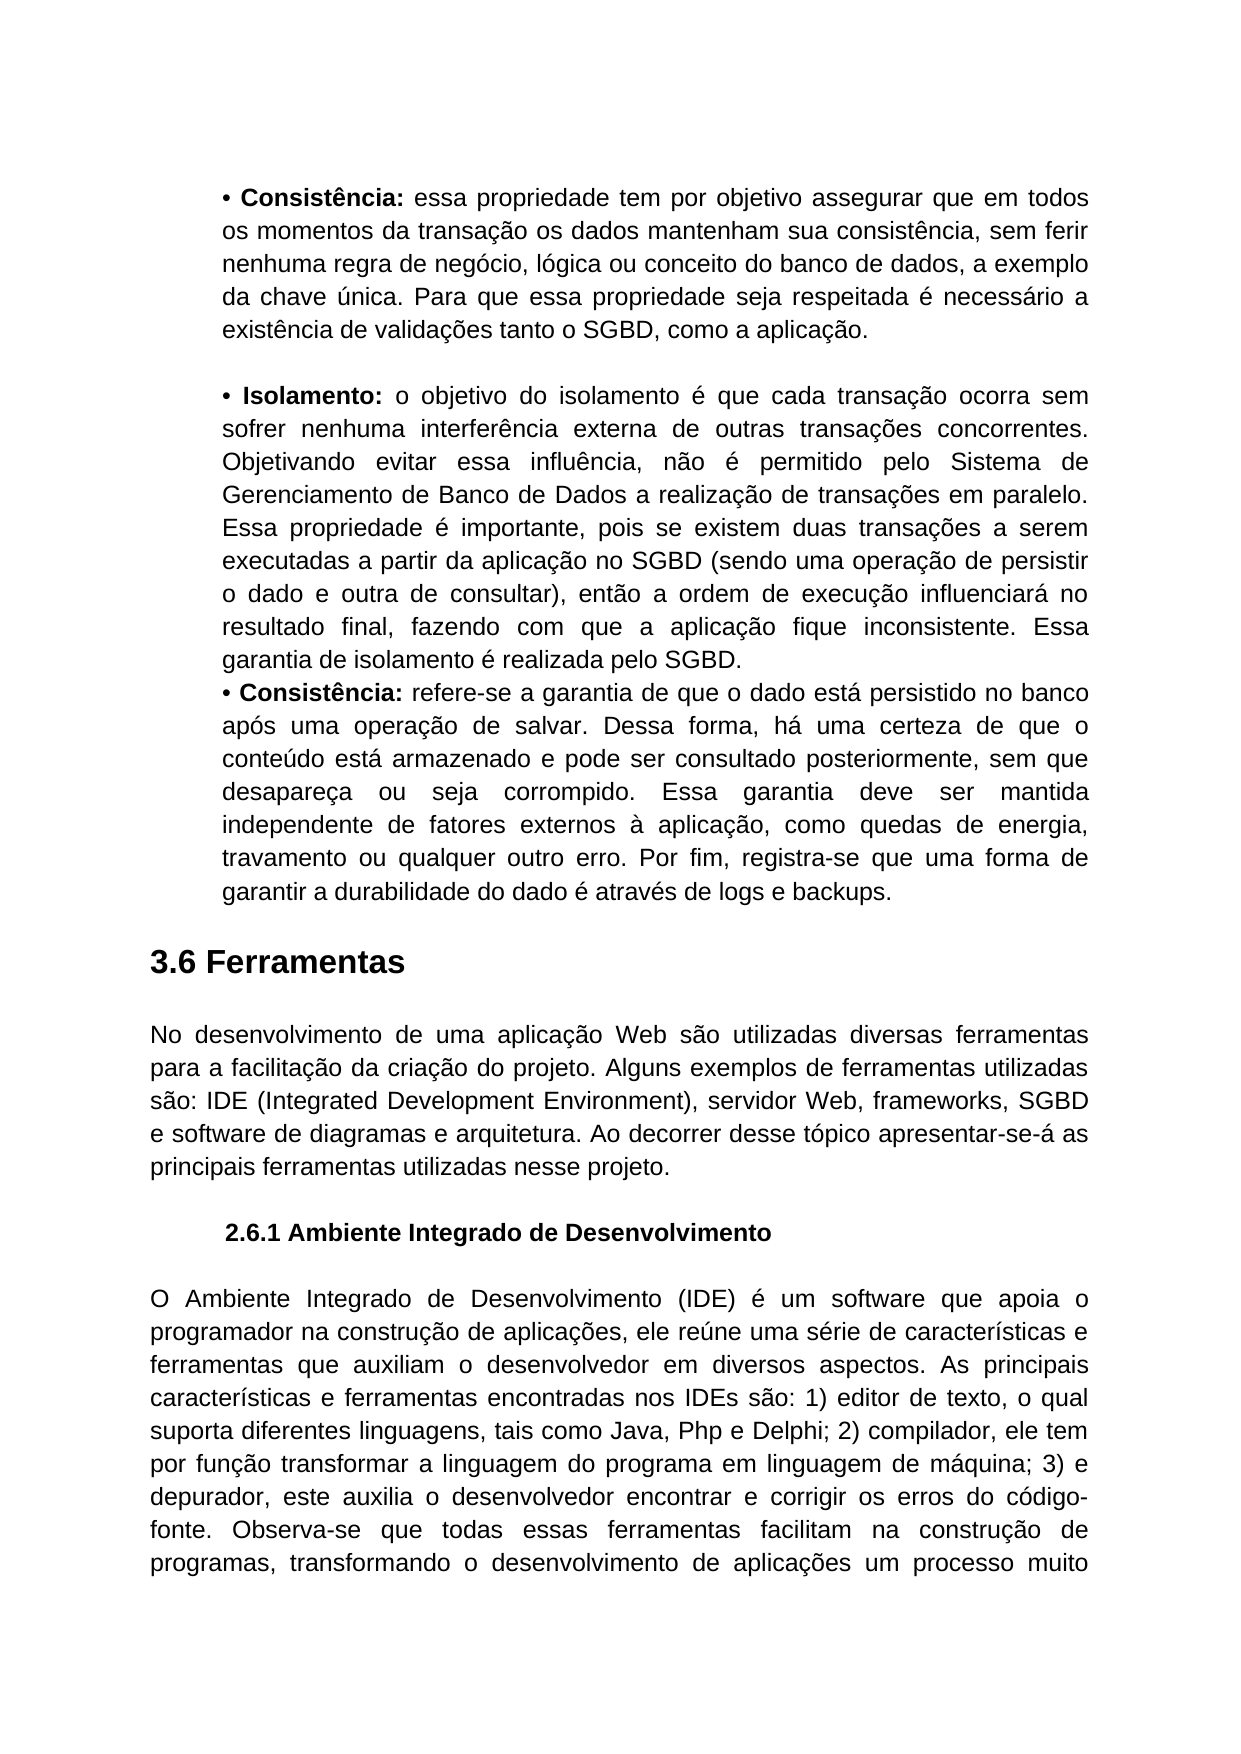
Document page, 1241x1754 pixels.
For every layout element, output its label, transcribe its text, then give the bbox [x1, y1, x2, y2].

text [150, 1284, 1090, 1577]
text • Consistência: refere-se a garantia de que o dado está persistido no banco após uma operação de salvar. Dessa forma, há uma certeza de que o conteúdo está armazenado e pode ser consultado posteriormente, sem que desapareça ou seja corrompido. Essa garantia deve ser mantida independente de fatores externos à aplicação, como quedas de energia, travamento ou qualquer outro erro. Por fim, registra-se que uma forma de garantir a durabilidade do dado é através de logs e backups. [222, 678, 1090, 905]
text • Isolamento: o objetivo do isolamento é que cada transação ocorra sem sofrer nenhuma interferência externa de outras transações concorrentes. Objetivando evitar essa influência, não é permitido pelo Sistema de Gerenciamento de Banco de Dados a realização de transações em paralelo. Essa propriedade é importante, pois se existem duas transações a serem executadas a partir da aplicação no SGBD (sendo uma operação de persistir o dado e outra de consultar), então a ordem de execução influenciará no resultado final, fazendo com que a aplicação fique inconsistente. Essa garantia de isolamento é realizada pelo SGBD. [222, 381, 1090, 674]
text 2.6.1 Ambiente Integrado de Desenvolvimento [225, 1218, 1090, 1247]
text No desenvolvimento de uma aplicação Web são utilizadas diversas ferramentas para a facilitação da criação do projeto. Alguns exemplos de ferramentas utilizadas são: IDE (Integrated Development Environment), servidor Web, frameworks, SGBD e software de diagramas e arquitetura. Ao decorrer desse tópico apresentar-se-á as principais ferramentas utilizadas nesse projeto. [150, 1020, 1090, 1181]
text 3.6 Ferramentas [150, 942, 1090, 981]
text • Consistência: essa propriedade tem por objetivo assegurar que em todos os momentos da transação os dados mantenham sua consistência, sem ferir nenhuma regra de negócio, lógica ou conceito do banco de dados, a exemplo da chave única. Para que essa propriedade seja respeitada é necessário a existência de validações tanto o SGBD, como a aplicação. [222, 183, 1090, 344]
